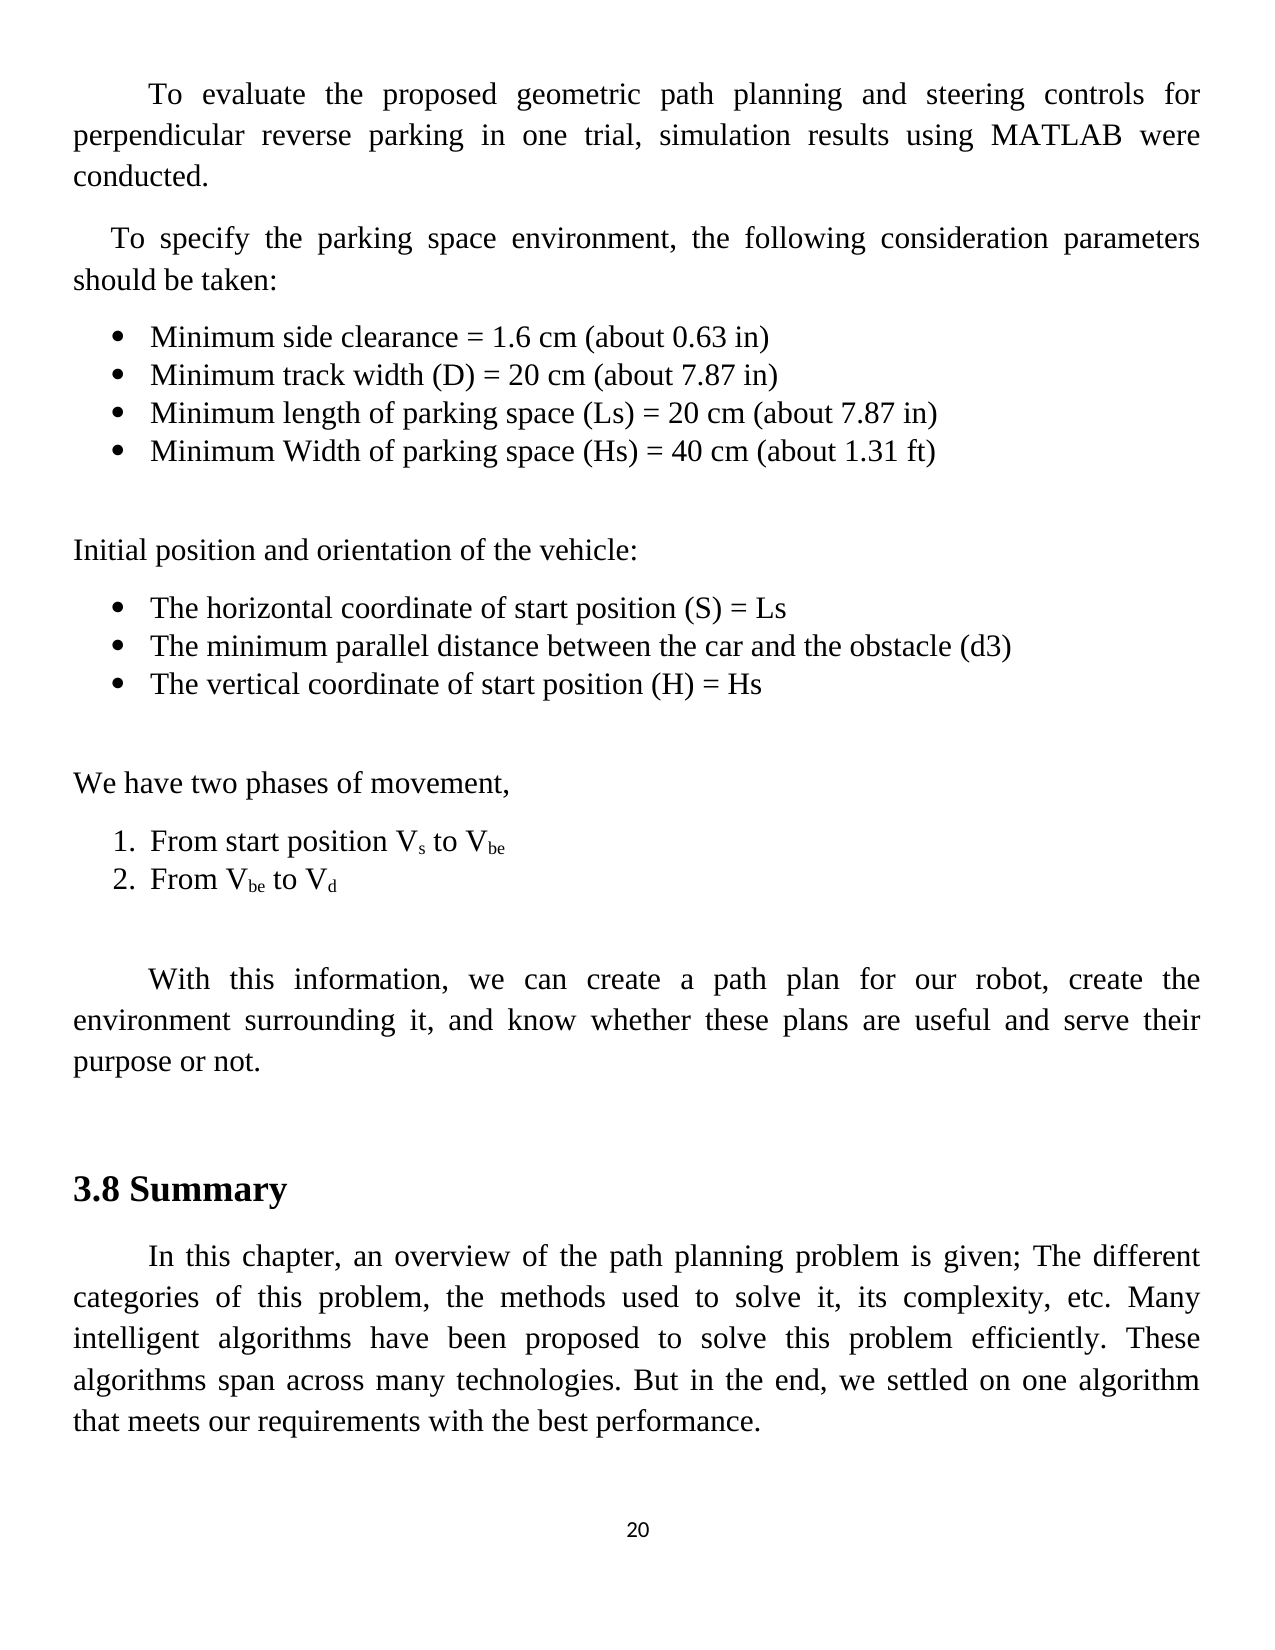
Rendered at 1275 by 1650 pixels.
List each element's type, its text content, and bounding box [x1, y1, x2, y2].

list Minimum length of parking space (Ls) = 20 cm (about 7.87 in) [112, 394, 1202, 430]
list Minimum track width (D) = 20 cm (about 7.87 in) [112, 356, 1202, 392]
list From start position Vs to Vbe [112, 823, 1202, 859]
list From Vbe to Vd [112, 860, 1202, 896]
list The horizontal coordinate of start position (S) = Ls [112, 589, 1202, 626]
text In this chapter, an overview of the path planning problem is given; The different categories of this problem, the methods used to solve it, its complexity, etc. Many intelligent algorithms have been proposed to solve this problem efficiently. These algorithms span across many technologies. But in the end, we settled on one algorithm that meets our requirements with the best performance. [73, 1237, 1202, 1438]
text 3.8 Summary [73, 1167, 1202, 1210]
text We have two phases of movement, [73, 765, 1202, 801]
text To evaluate the proposed geometric path planning and steering controls for perpendicular reverse parking in one trial, simulation results using MATLAB were conducted. [73, 75, 1202, 193]
list The vertical coordinate of start position (H) = Hs [112, 665, 1202, 701]
list Minimum side clearance = 1.6 cm (about 0.63 in) [112, 319, 1202, 355]
text To specify the parking space environment, the following consideration parameters should be taken: [73, 219, 1202, 297]
list The minimum parallel distance between the car and the obstacle (d3) [112, 627, 1202, 663]
list Minimum Width of parking space (Hs) = 40 cm (about 1.31 ft) [112, 432, 1202, 468]
text With this information, we can create a path plan for our robot, create the environment surrounding it, and know whether these plans are useful and serve their purpose or not. [73, 960, 1202, 1079]
text Initial position and orientation of the vehicle: [73, 532, 1202, 568]
